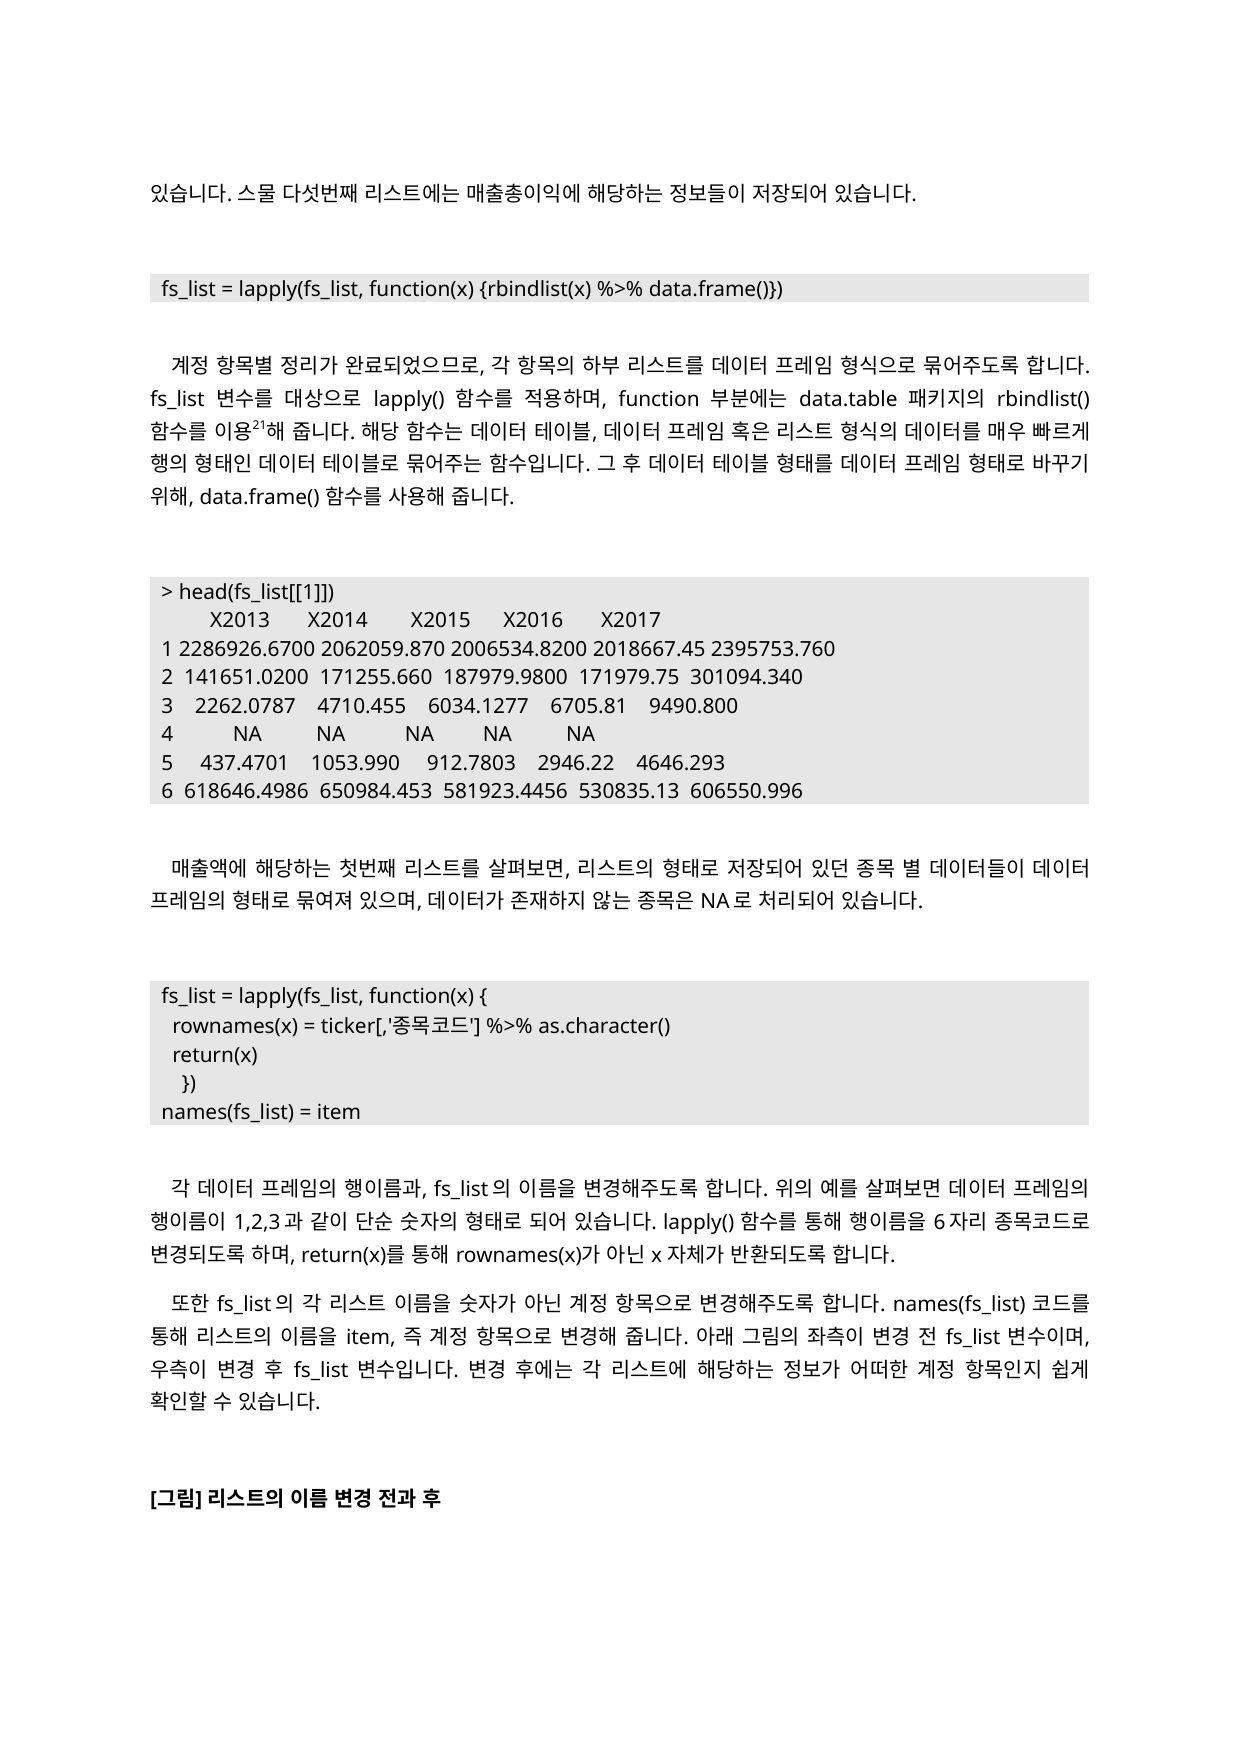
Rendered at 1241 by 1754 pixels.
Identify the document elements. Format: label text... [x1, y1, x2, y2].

table_header > head(fs_list[[1]]) X2013 X2014 X2015 X2016 X2017 1 2286926.6700 2062059.870 2006534.8200 2018667.45 2395753.760 2 141651.0200 171255.660 187979.9800 171979.75 301094.340 3 2262.0787 4710.455 6034.1277 6705.81 9490.800 4 NA NA NA NA NA 5 437.4701 1053.990 912.7803 2946.22 4646.293 6 618646.4986 650984.453 581923.4456 530835.13 606550.996 [150, 577, 1089, 804]
table_header fs_list = lapply(fs_list, function(x) {rbindlist(x) %>% data.frame()}) [150, 274, 1089, 302]
text 또한 fs_list의 각 리스트 이름을 숫자가 아닌 계정 항목으로 변경해주도록 합니다. names(fs_list) 코드를 통해 리스트의 이름을 item, 즉 계정 항목으로 변경해 줍니다. 아래 그림의 좌측이 변경 전 fs_list 변수이며, 우측이 변경 후 fs_list 변수입니다. 변경 후에는 각 리스트에 해당하는 정보가 어떠한 계정 항목인지 쉽게 확인할 수 있습니다. [150, 1287, 1090, 1416]
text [150, 177, 1090, 207]
text 각 데이터 프레임의 행이름과, fs_list의 이름을 변경해주도록 합니다. 위의 예를 살펴보면 데이터 프레임의 행이름이 1,2,3과 같이 단순 숫자의 형태로 되어 있습니다. lapply() 함수를 통해 행이름을 6자리 종목코드로 변경되도록 하며, return(x)를 통해 rownames(x)가 아닌 x 자체가 반환되도록 합니다. [150, 1173, 1090, 1268]
text [그림] 리스트의 이름 변경 전과 후 [150, 1482, 1090, 1512]
text 매출액에 해당하는 첫번째 리스트를 살펴보면, 리스트의 형태로 저장되어 있던 종목 별 데이터들이 데이터 프레임의 형태로 묶여져 있으며, 데이터가 존재하지 않는 종목은 NA로 처리되어 있습니다. [150, 852, 1090, 915]
text 계정 항목별 정리가 완료되었으므로, 각 항목의 하부 리스트를 데이터 프레임 형식으로 묶어주도록 합니다. fs_list 변수를 대상으로 lapply() 함수를 적용하며, function 부분에는 data.table 패키지의 rbindlist() 함수를 이용해 줍니다. 해당 함수는 데이터 테이블, 데이터 프레임 혹은 리스트 형식의 데이터를 매우 빠르게 행의 형태인 데이터 테이블로 묶어주는 함수입니다. 그 후 데이터 테이블 형태를 데이터 프레임 형태로 바꾸기 위해, data.frame() 함수를 사용해 줍니다. [150, 349, 1090, 511]
table_header fs_list = lapply(fs_list, function(x) { rownames(x) = ticker[,'종목코드'] %>% as.character() return(x) }) names(fs_list) = item [150, 981, 1089, 1125]
